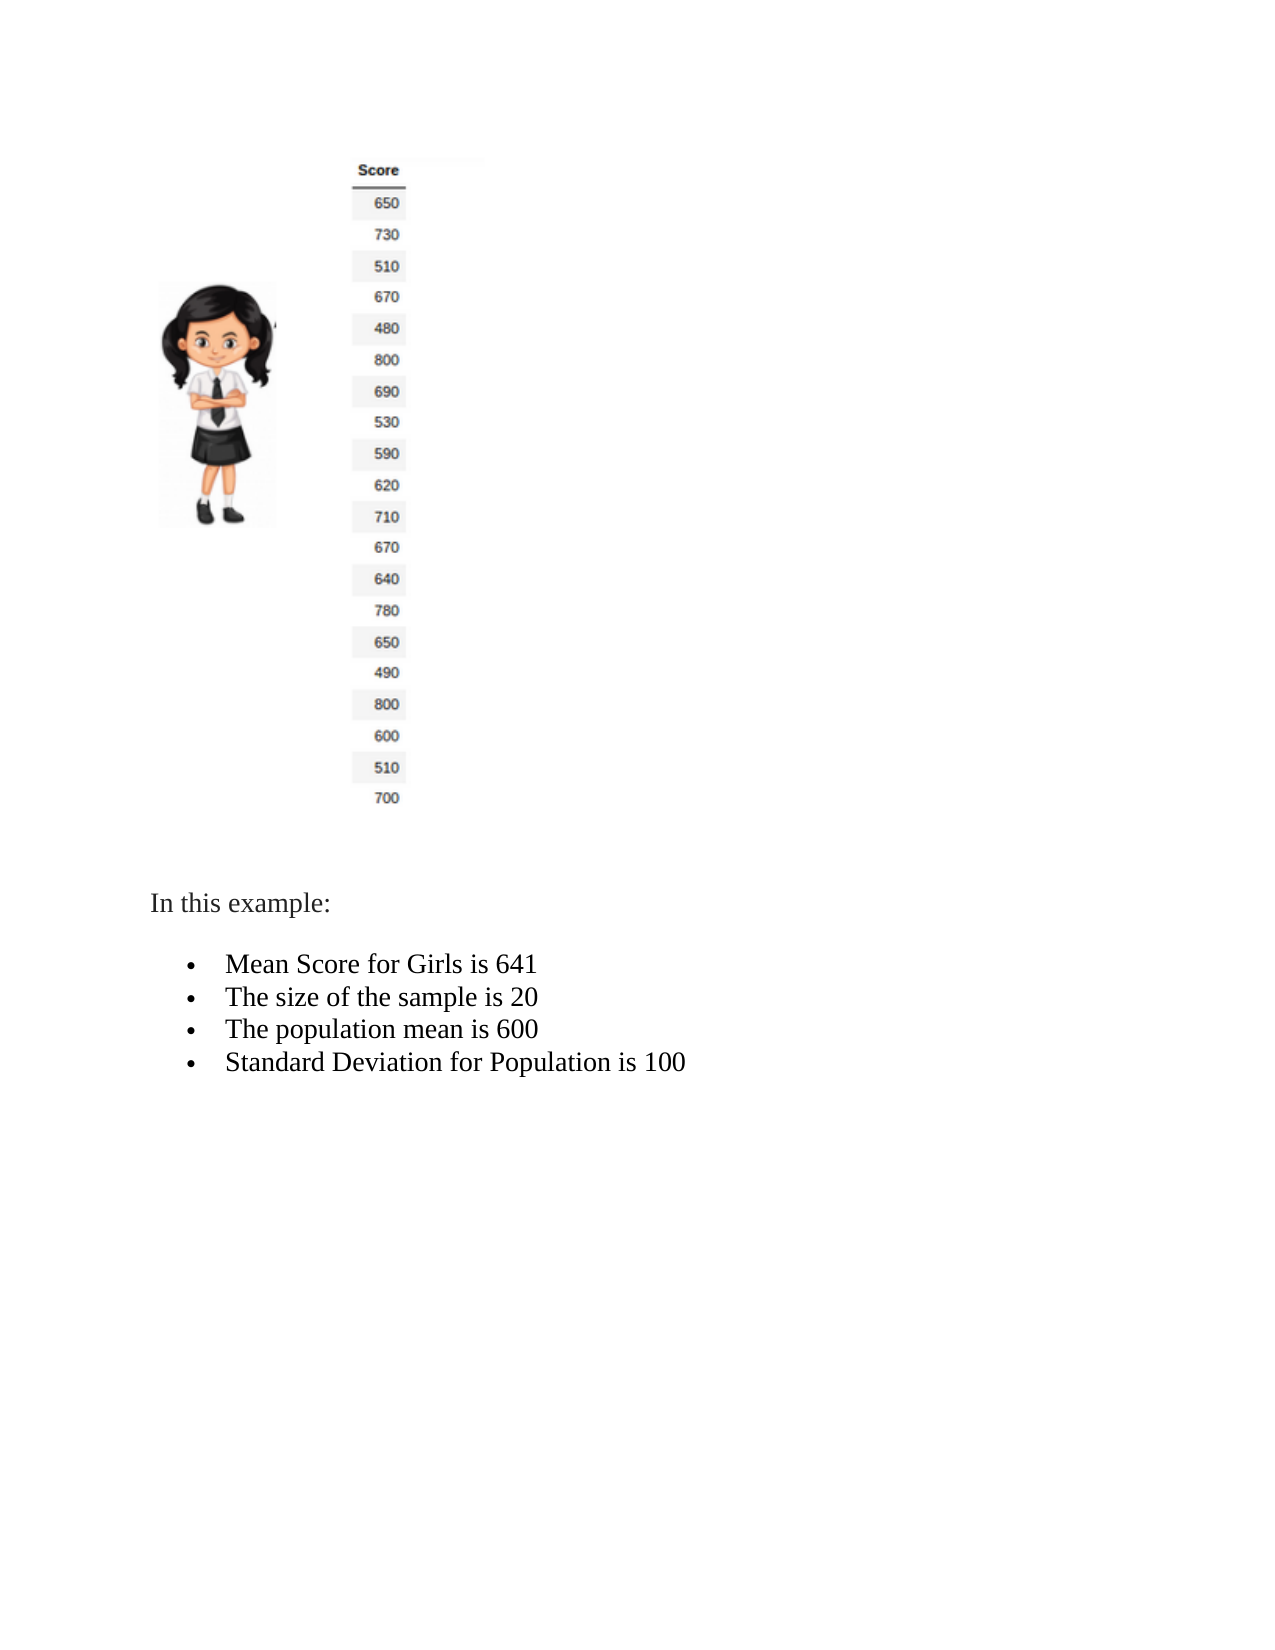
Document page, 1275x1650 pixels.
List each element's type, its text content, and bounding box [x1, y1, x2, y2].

list The size of the sample is 20 [187, 980, 1125, 1012]
text In this example: [150, 867, 1125, 918]
list Standard Deviation for Population is 100 [187, 1044, 1125, 1077]
picture [150, 150, 492, 838]
list Mean Score for Girls is 641 [187, 947, 1125, 980]
list The population mean is 600 [187, 1012, 1125, 1044]
